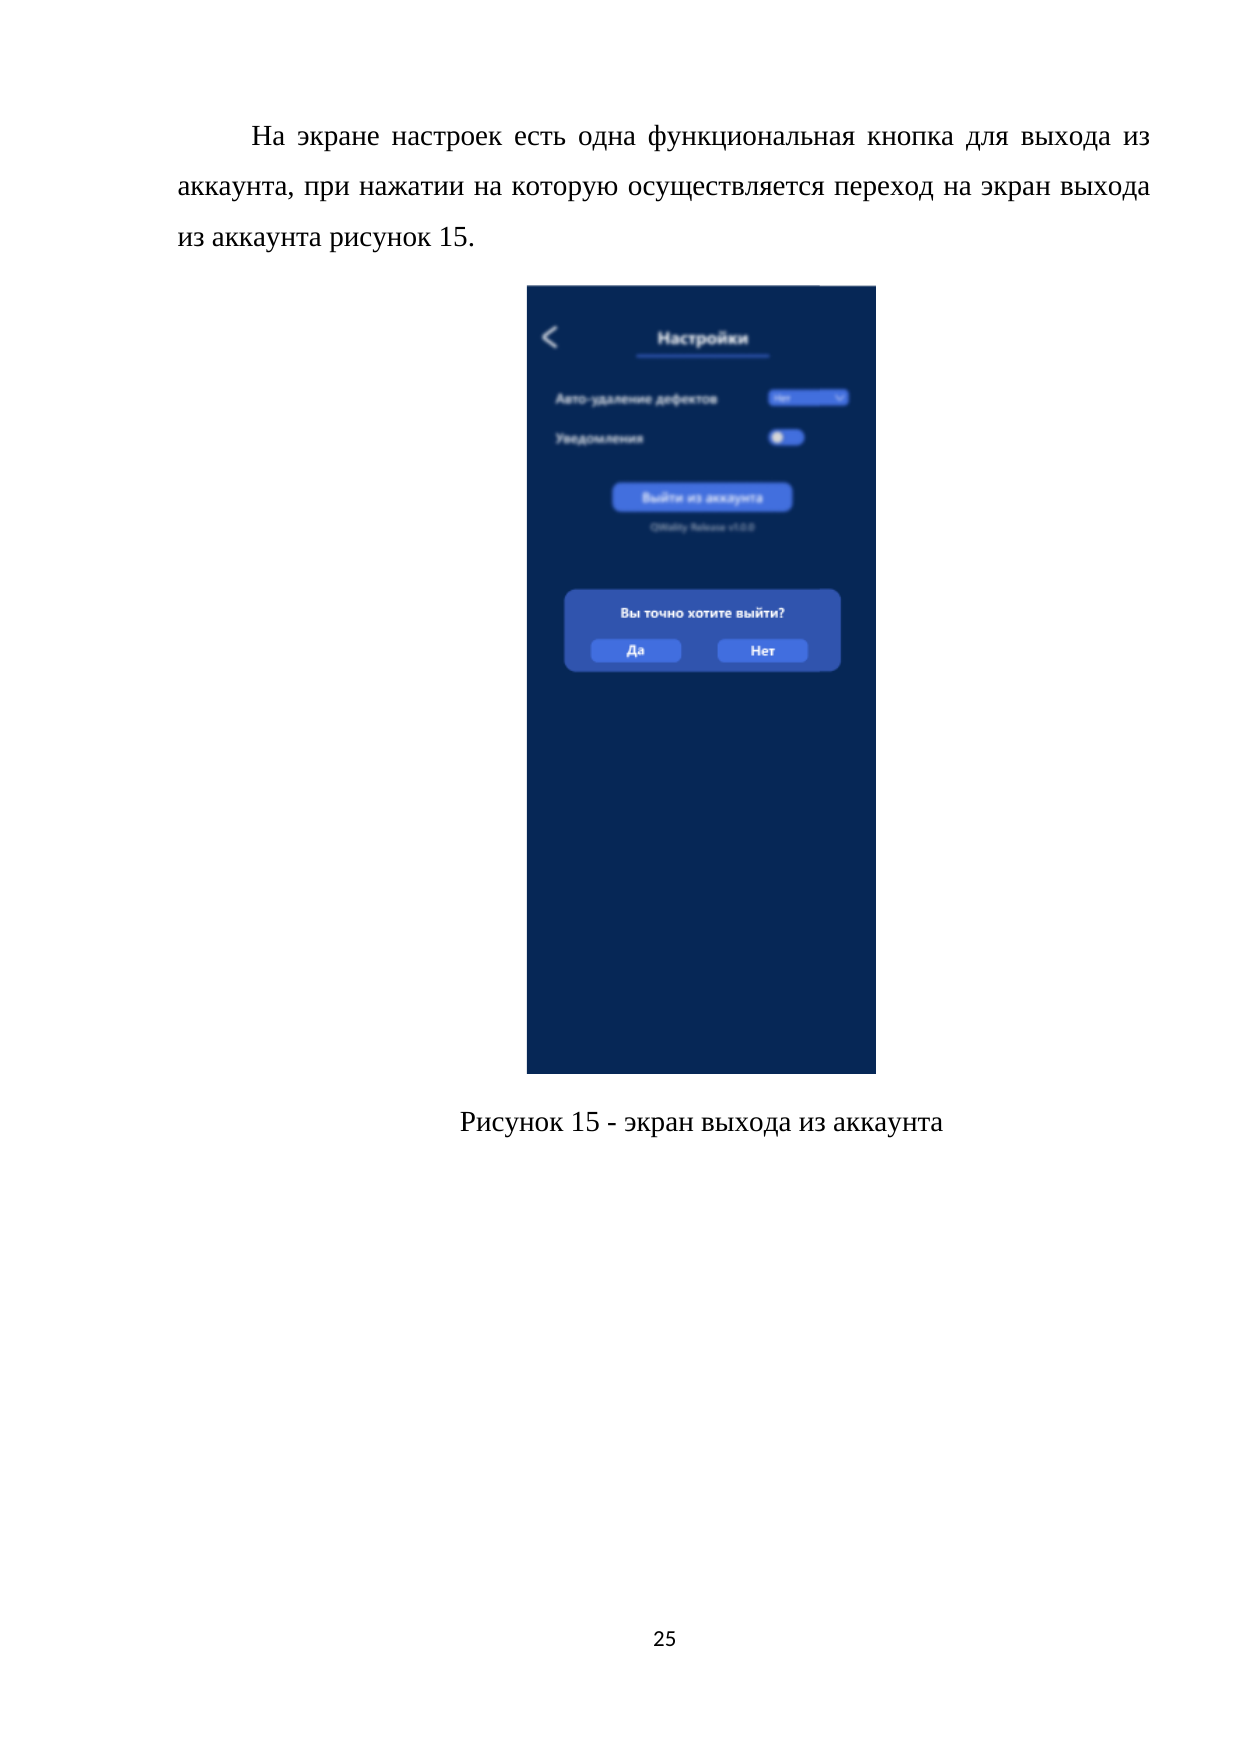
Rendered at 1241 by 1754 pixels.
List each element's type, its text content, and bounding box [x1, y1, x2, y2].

text Рисунок 15 - экран выхода из аккаунта [177, 1104, 1152, 1138]
picture [526, 285, 876, 1074]
text На экране настроек есть одна функциональная кнопка для выхода из аккаунта, при нажатии на которую осуществляется переход на экран выхода из аккаунта рисунок 15. [177, 118, 1152, 252]
